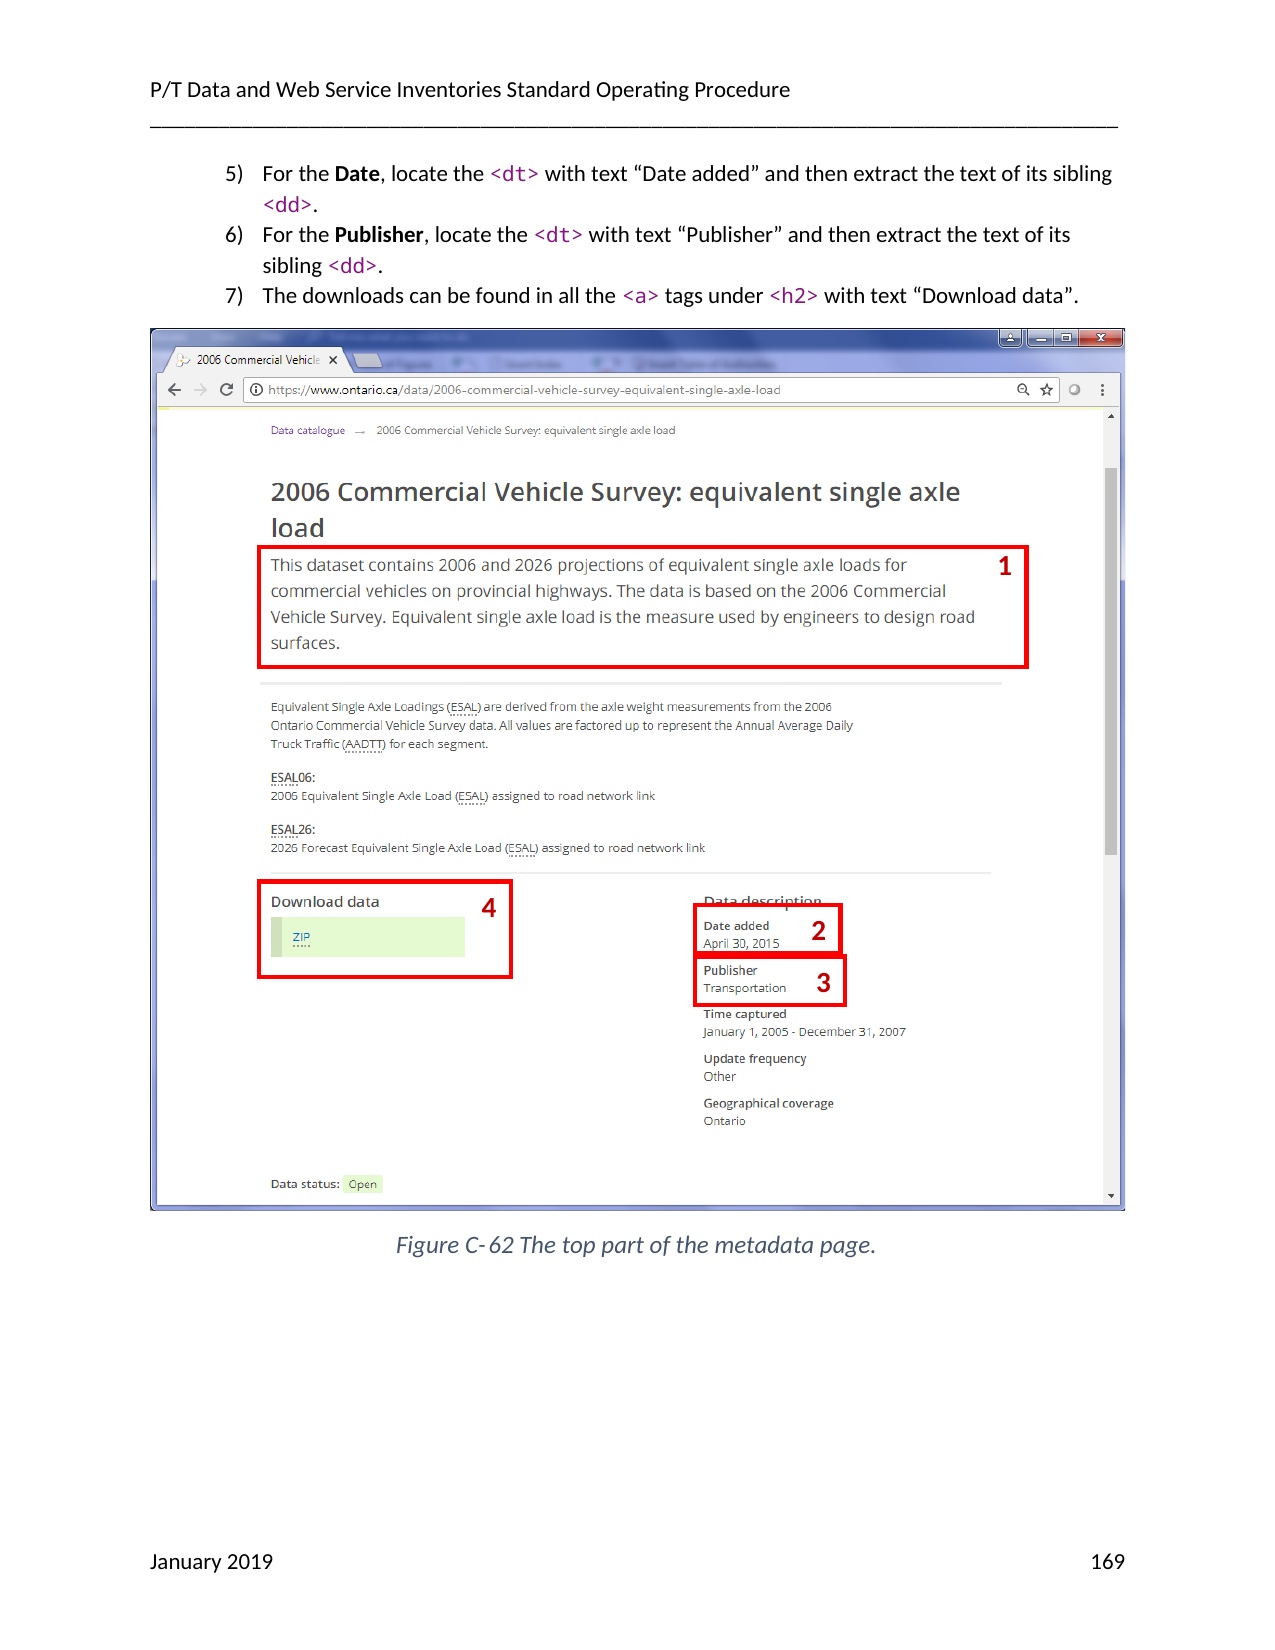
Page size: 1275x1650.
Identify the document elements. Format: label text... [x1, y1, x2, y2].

list For the Publisher, locate the <dt> with text “Publisher” and then extract the text of its sibling <dd>. [225, 220, 1125, 279]
list The downloads can be found in all the <a> tags under <h2> with text “Download data”. [225, 282, 1125, 310]
list For the Date, locate the <dt> with text “Date added” and then extract the text of its sibling <dd>. [225, 159, 1125, 218]
picture [150, 328, 1125, 1211]
